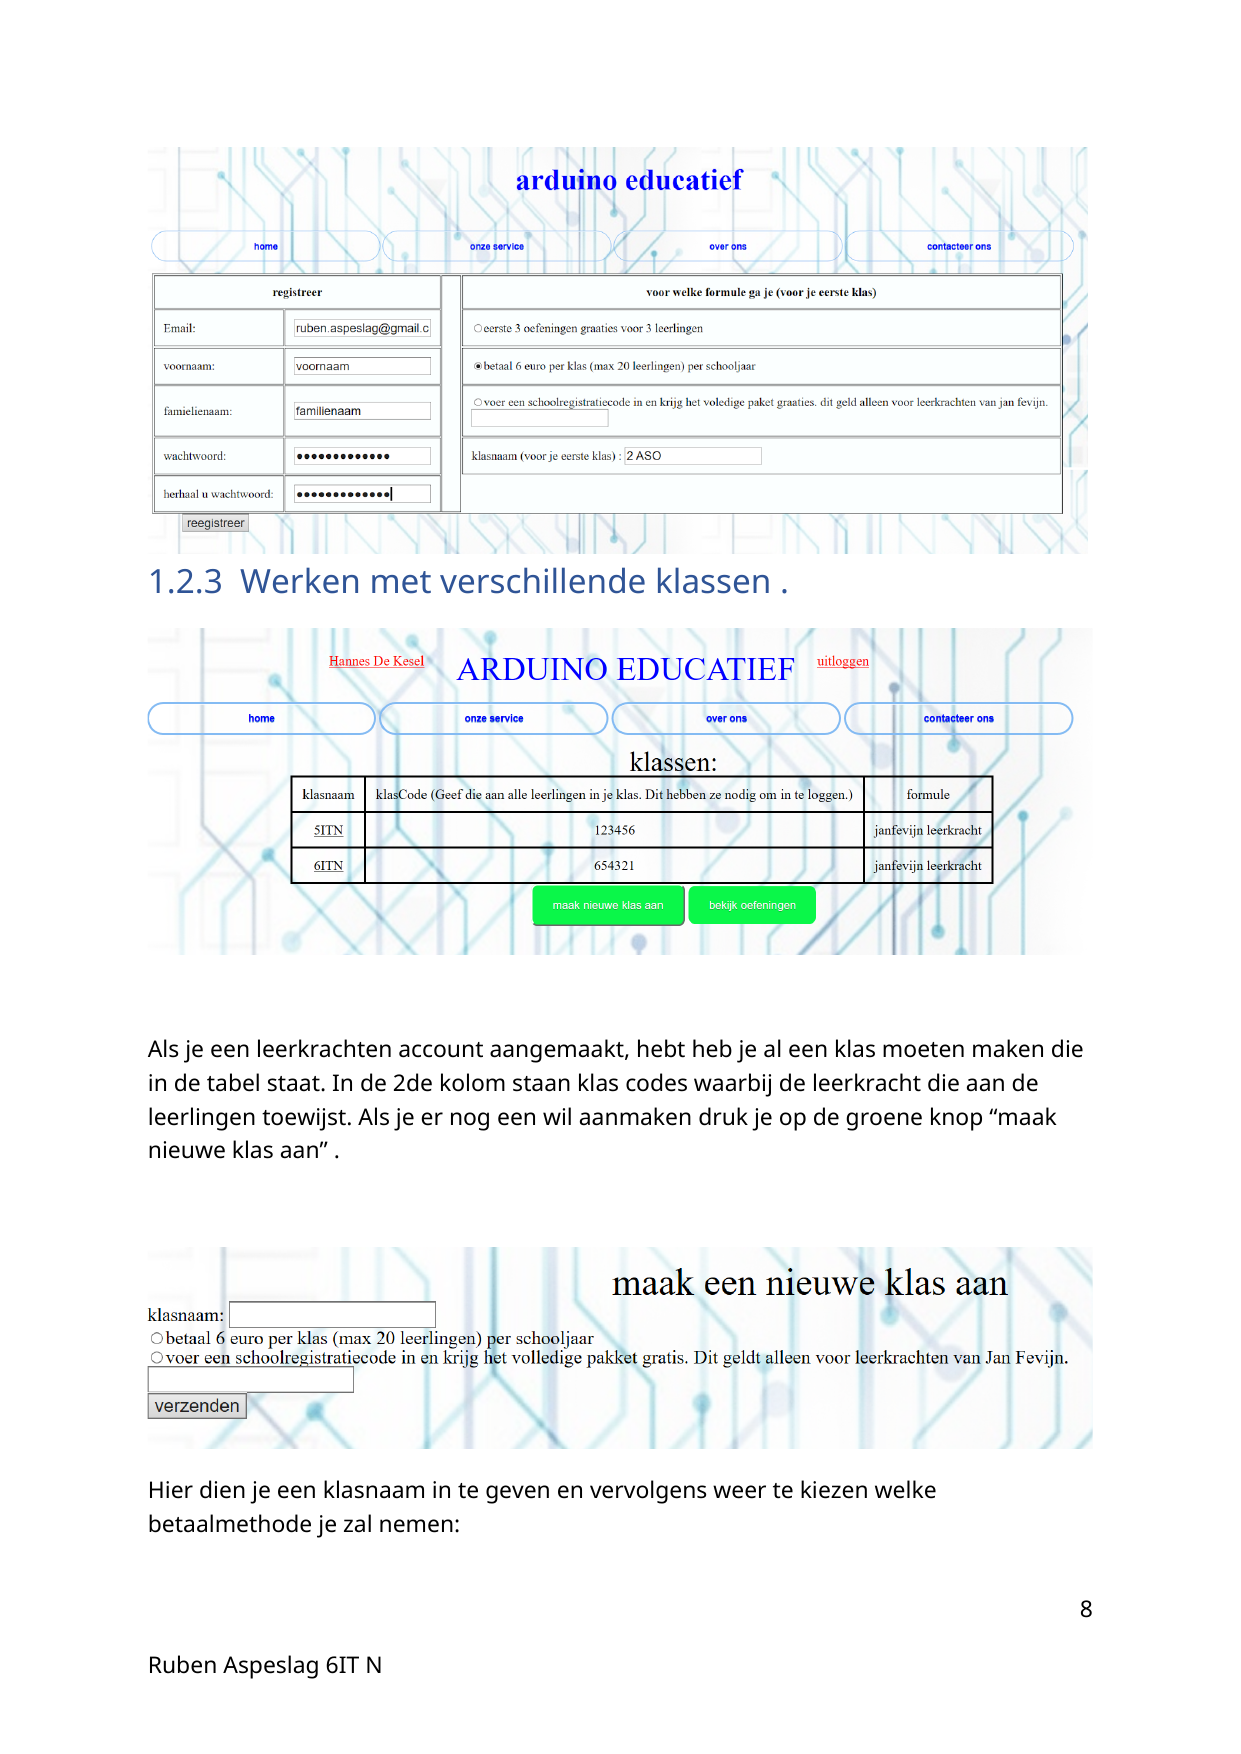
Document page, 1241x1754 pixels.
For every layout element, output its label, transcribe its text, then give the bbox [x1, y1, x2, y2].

subtitle 1.2.3 Werken met verschillende klassen . [148, 558, 1093, 604]
picture [147, 147, 1088, 554]
text Als je een leerkrachten account aangemaakt, hebt heb je al een klas moeten maken die in de tabel staat. In de 2de kolom staan klas codes waarbij de leerkracht die aan de leerlingen toewijst. Als je er nog een wil aanmaken druk je op de groene knop “maak nieuwe klas aan” . [148, 1033, 1093, 1166]
picture [147, 1247, 1093, 1449]
text Hier dien je een klasnaam in te geven en vervolgens weer te kiezen welke betaalmethode je zal nemen: [148, 1474, 1093, 1539]
picture [147, 628, 1093, 955]
